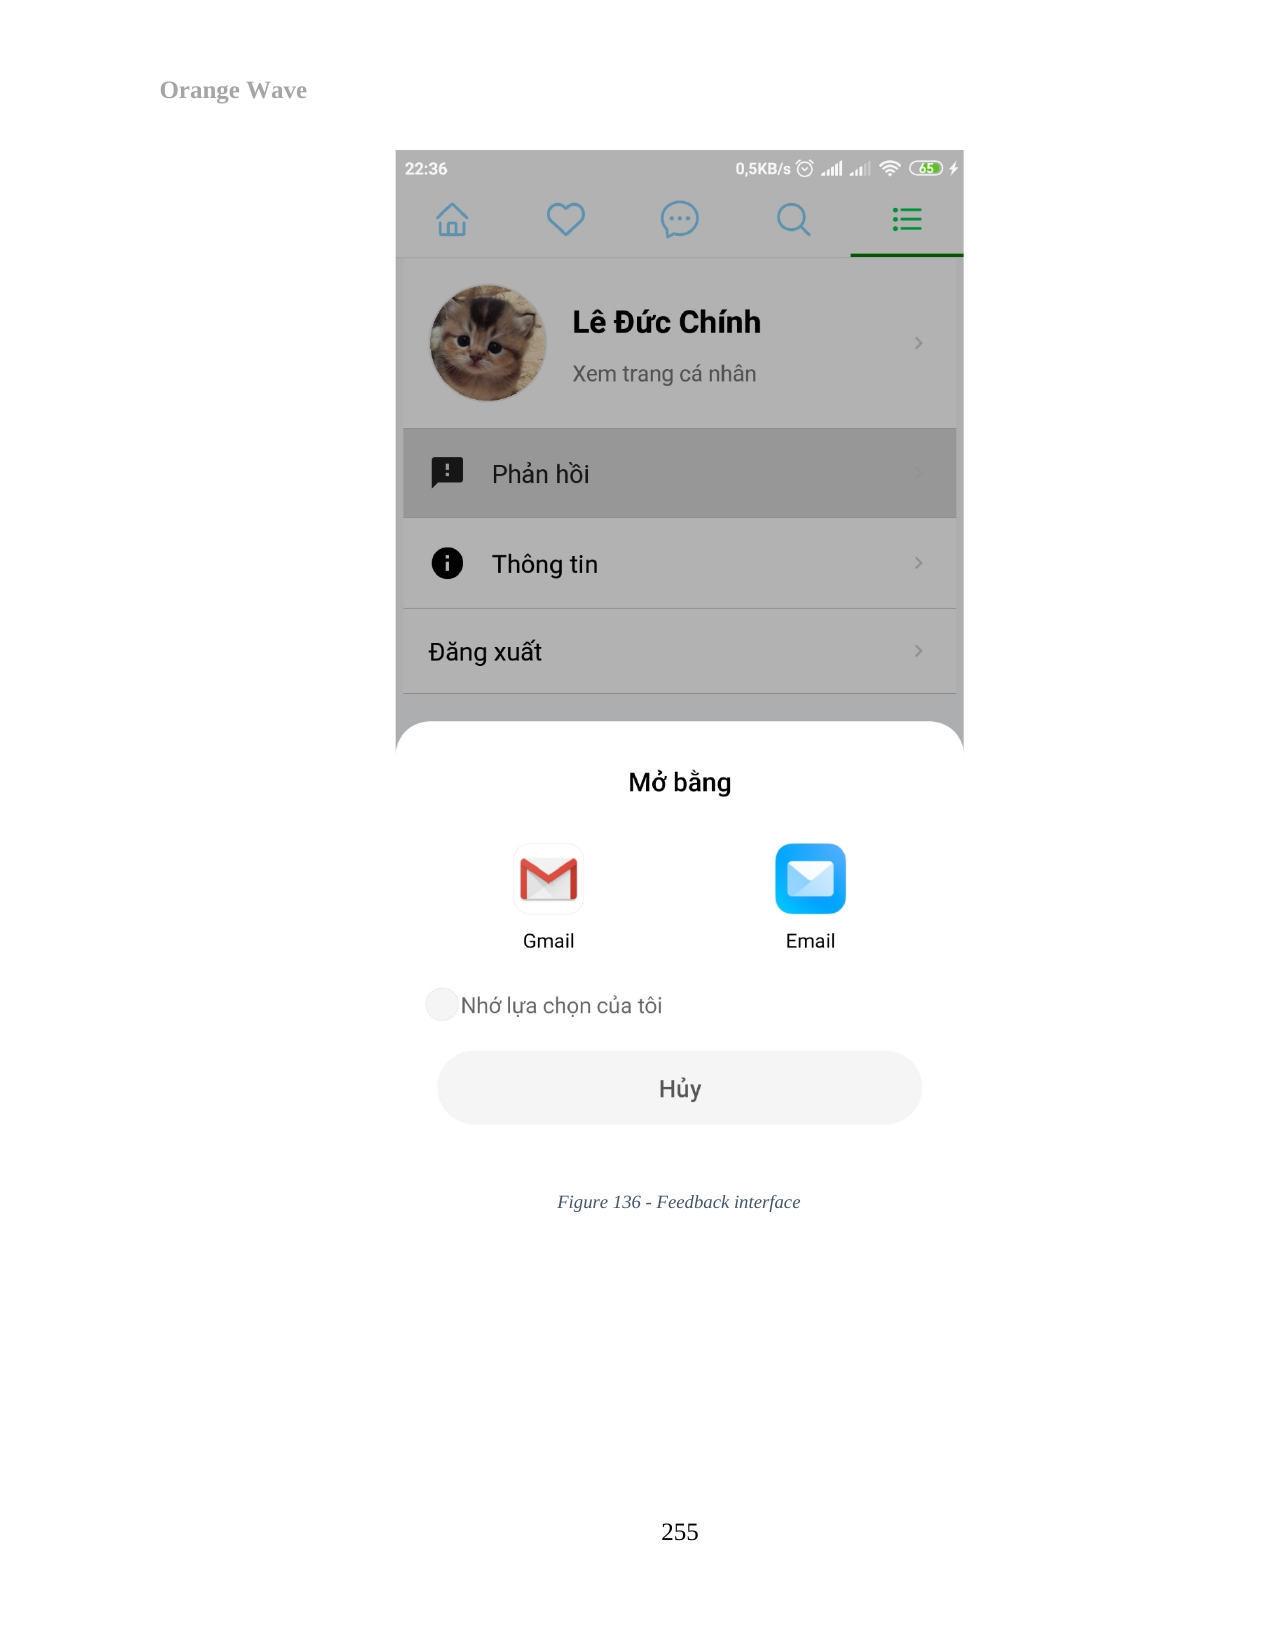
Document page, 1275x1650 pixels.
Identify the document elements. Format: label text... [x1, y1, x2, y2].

text Figure 136 - Feedback interface [159, 1191, 1200, 1213]
picture [395, 150, 964, 1161]
